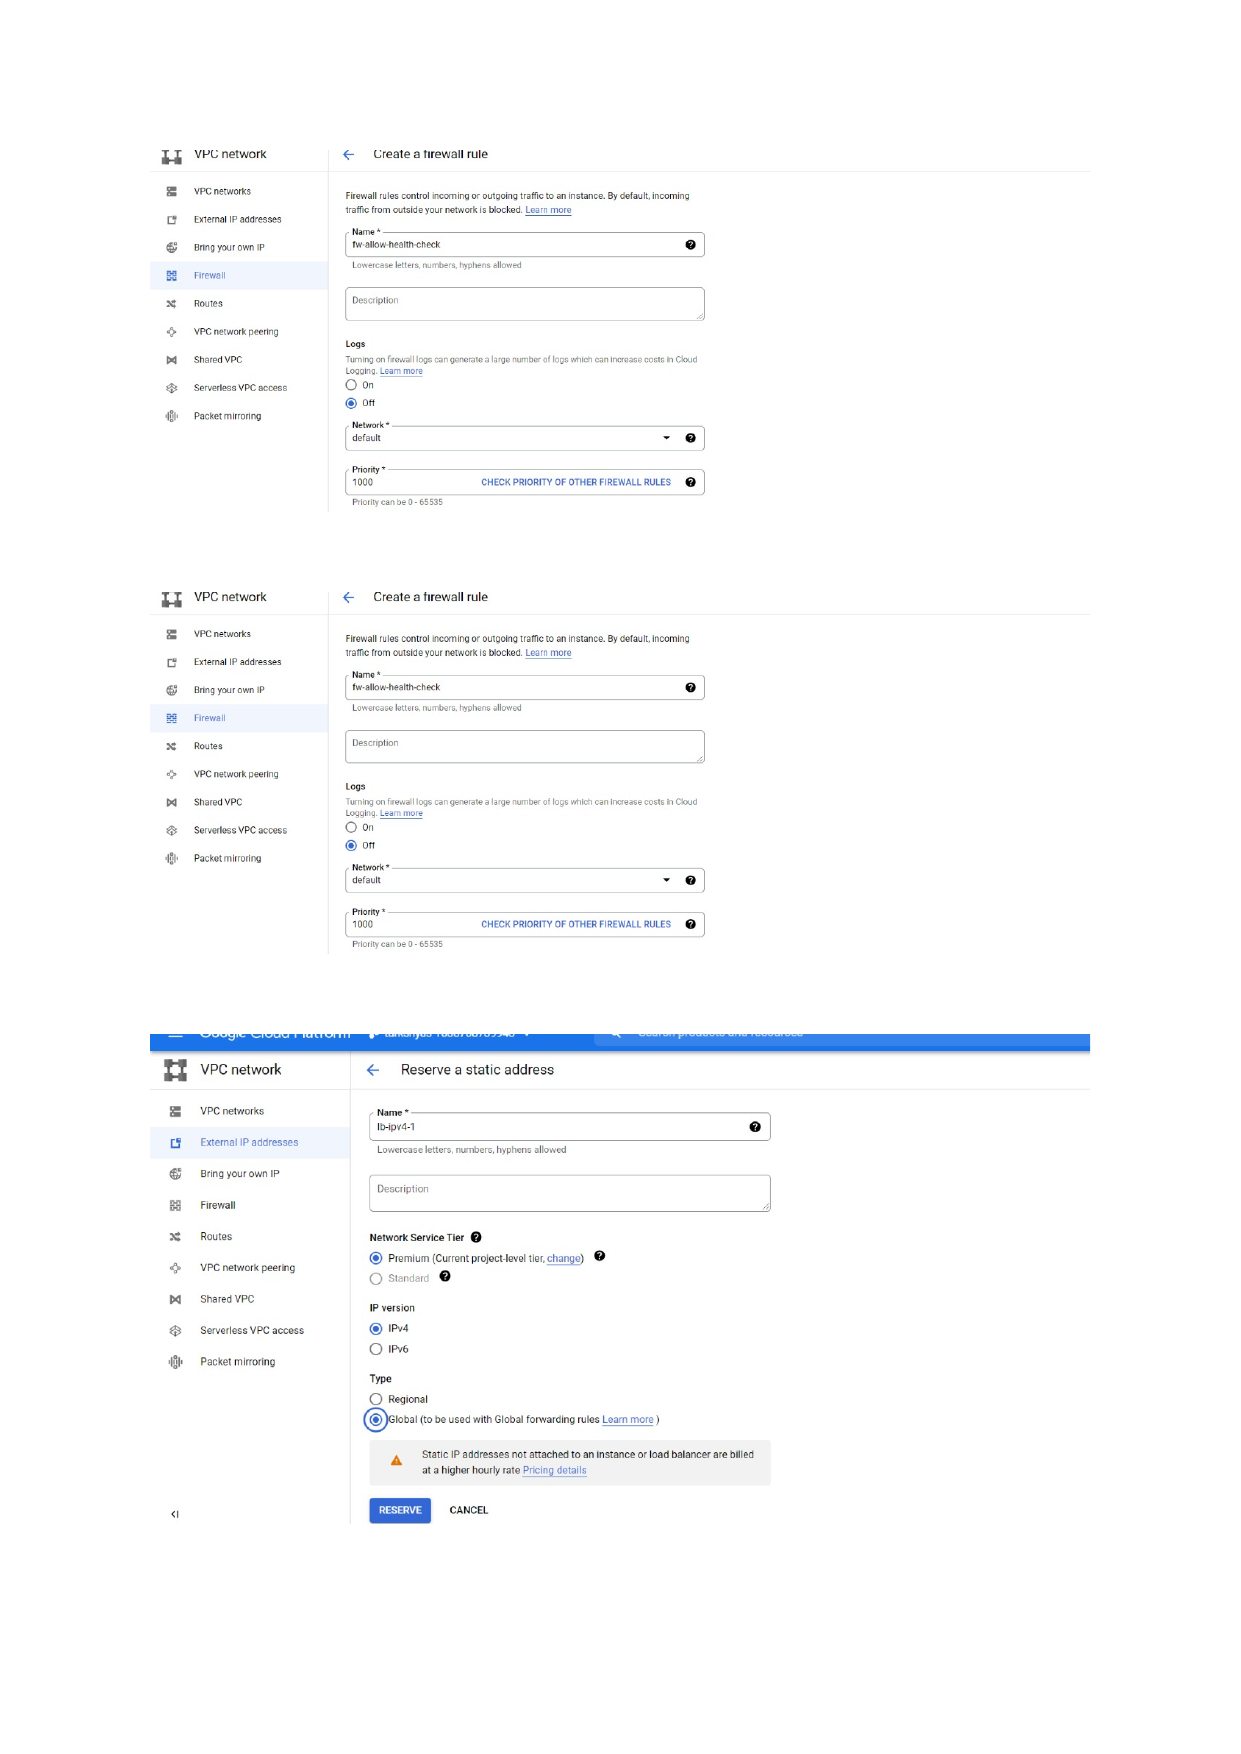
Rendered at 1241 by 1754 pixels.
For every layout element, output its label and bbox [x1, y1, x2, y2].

picture [150, 592, 1091, 954]
picture [150, 1034, 1091, 1524]
picture [150, 150, 1091, 512]
